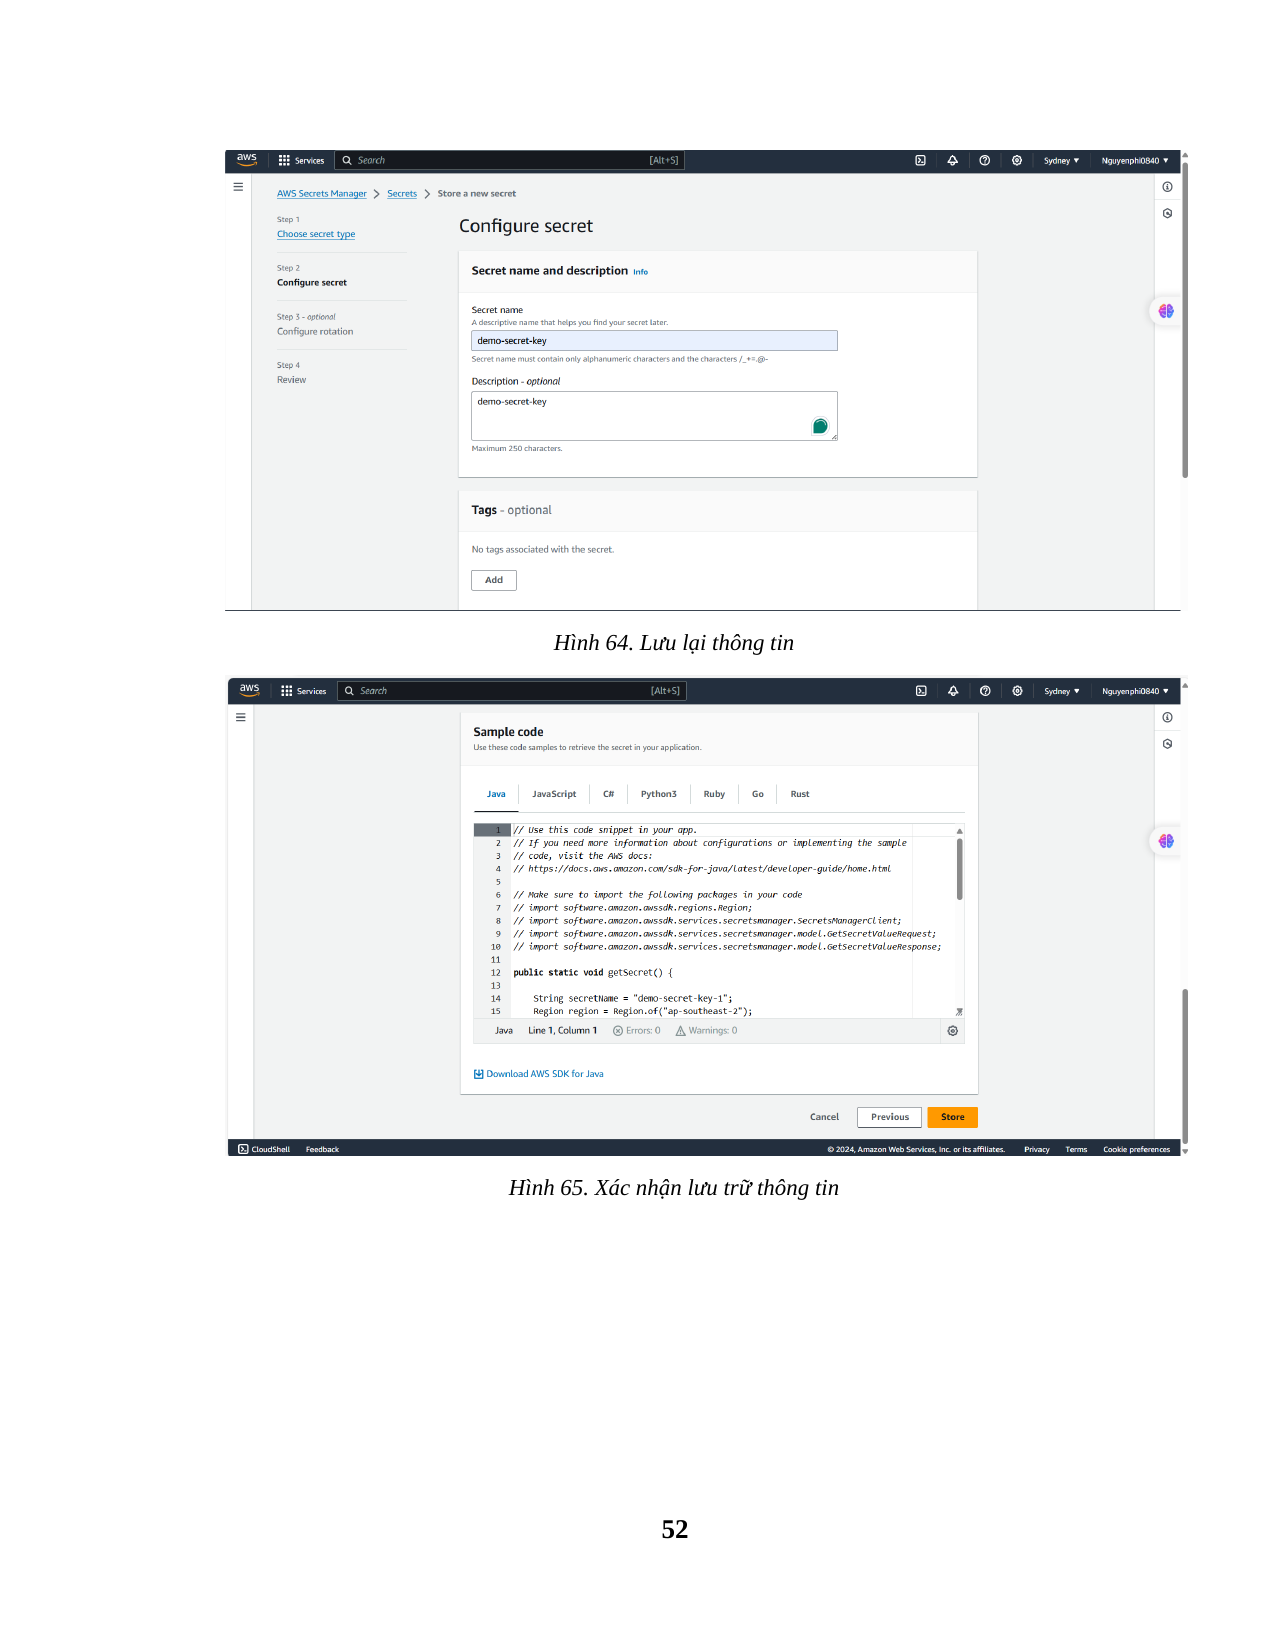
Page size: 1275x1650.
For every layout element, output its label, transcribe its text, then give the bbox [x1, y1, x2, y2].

picture [225, 150, 1188, 611]
text Hình 65. Xác nhận lưu trữ thông tin [150, 1174, 1125, 1200]
text Hình 64. Lưu lại thông tin [150, 629, 1125, 655]
picture [225, 675, 1188, 1156]
